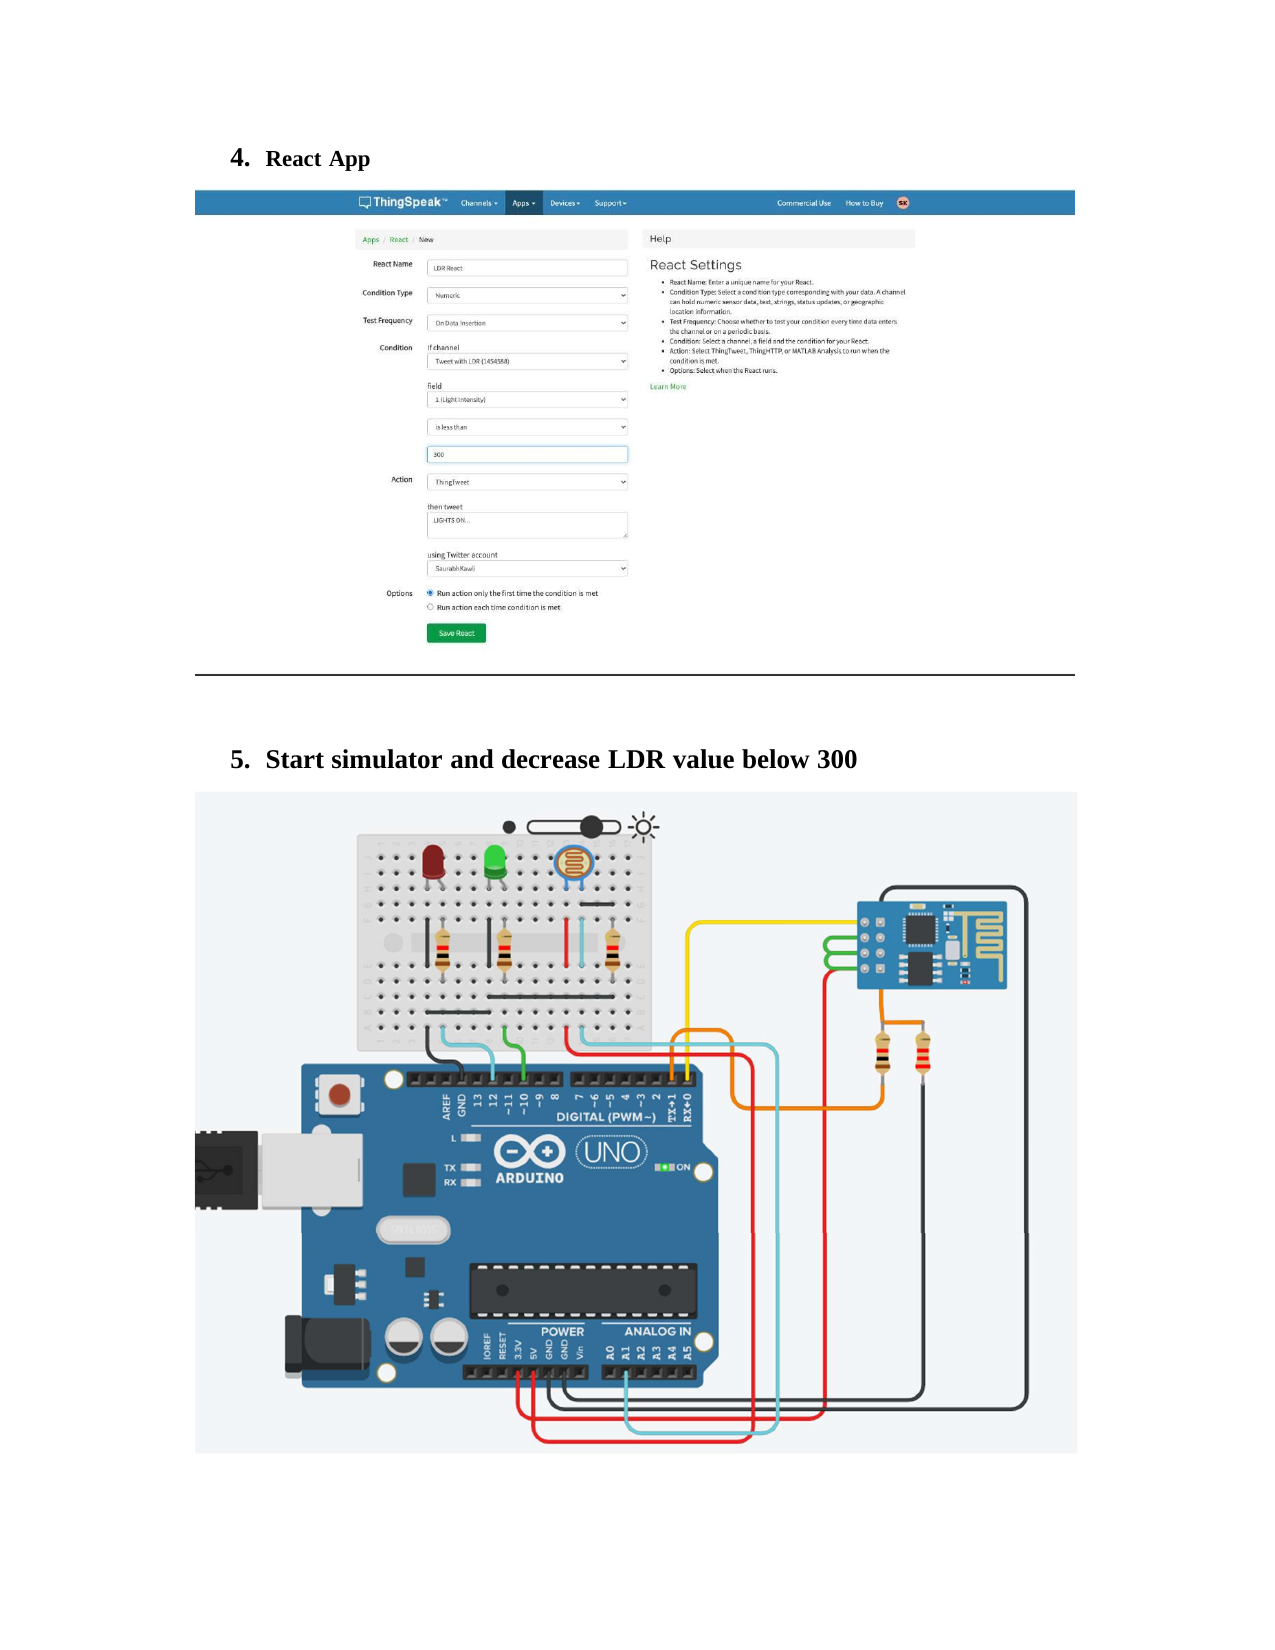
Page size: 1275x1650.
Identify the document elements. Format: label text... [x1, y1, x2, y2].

picture [194, 791, 1078, 1454]
list Start simulator and decrease LDR value below 300 [230, 743, 1125, 774]
picture [195, 189, 1075, 676]
list React App [230, 141, 1125, 173]
